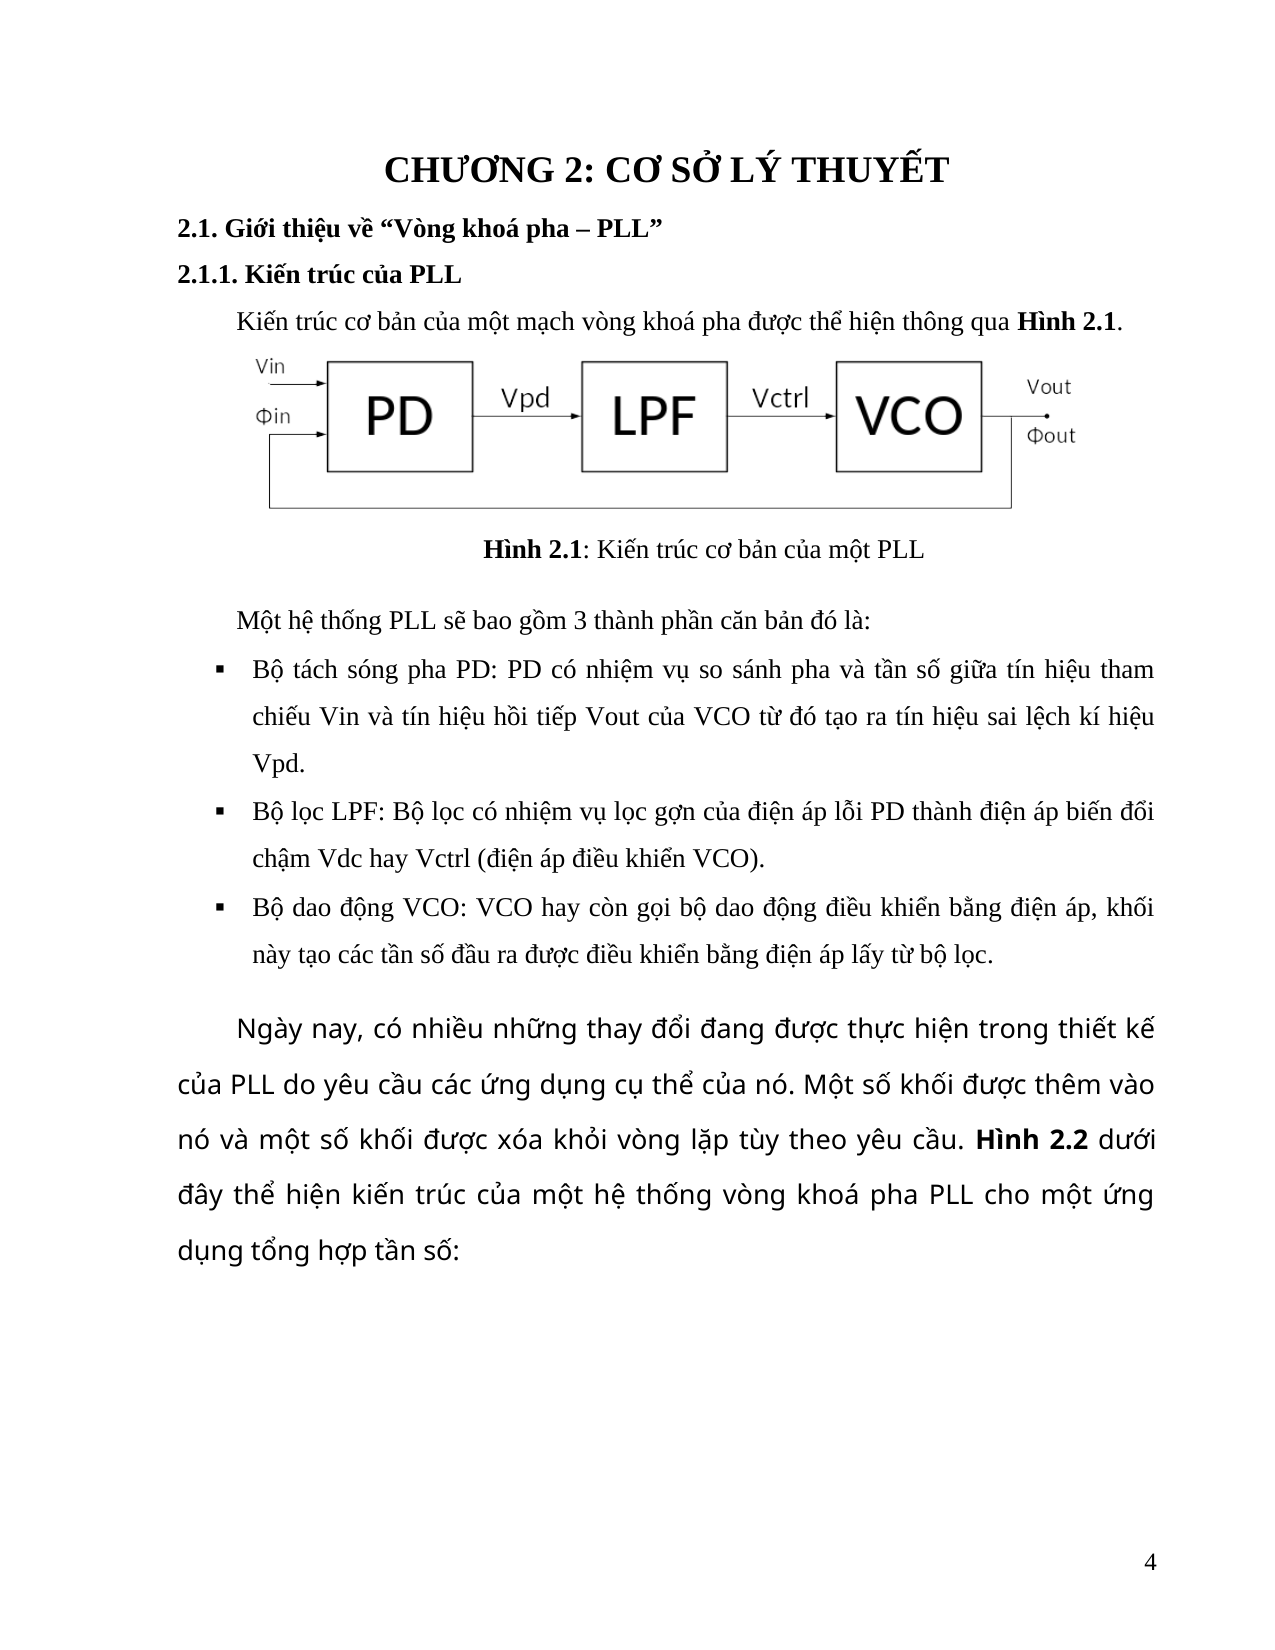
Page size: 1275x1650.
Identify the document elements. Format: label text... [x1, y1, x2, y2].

list Bộ tách sóng pha PD: PD có nhiệm vụ so sánh pha và tần số giữa tín hiệu tham chiếu Vin và tín hiệu hồi tiếp Vout của VCO từ đó tạo ra tín hiệu sai lệch kí hiệu Vpd. [214, 651, 1156, 778]
list Bộ lọc LPF: Bộ lọc có nhiệm vụ lọc gợn của điện áp lỗi PD thành điện áp biến đổi chậm Vdc hay Vctrl (điện áp điều khiển VCO). [214, 793, 1156, 874]
text CHƯƠNG 2: CƠ SỞ LÝ THUYẾT [177, 147, 1156, 190]
text 2.1. Giới thiệu về “Vòng khoá pha – PLL” [177, 212, 1156, 243]
text Hình 2.1: Kiến trúc cơ bản của một PLL [177, 533, 1156, 564]
text Ngày nay, có nhiều những thay đổi đang được thực hiện trong thiết kế của PLL do yêu cầu các ứng dụng cụ thể của nó. Một số khối được thêm vào nó và một số khối được xóa khỏi vòng lặp tùy theo yêu cầu. Hình 2.2 dưới đây thể hiện kiến trúc của một hệ thống vòng khoá pha PLL cho một ứng dụng tổng hợp tần số: [177, 1010, 1156, 1268]
text 2.1.1. Kiến trúc của PLL [177, 258, 1156, 289]
text Kiến trúc cơ bản của một mạch vòng khoá pha được thể hiện thông qua Hình 2.1. [177, 305, 1156, 336]
list Bộ dao động VCO: VCO hay còn gọi bộ dao động điều khiển bằng điện áp, khối này tạo các tần số đầu ra được điều khiển bằng điện áp lấy từ bộ lọc. [214, 889, 1156, 969]
text Một hệ thống PLL sẽ bao gồm 3 thành phần căn bản đó là: [177, 604, 1156, 636]
